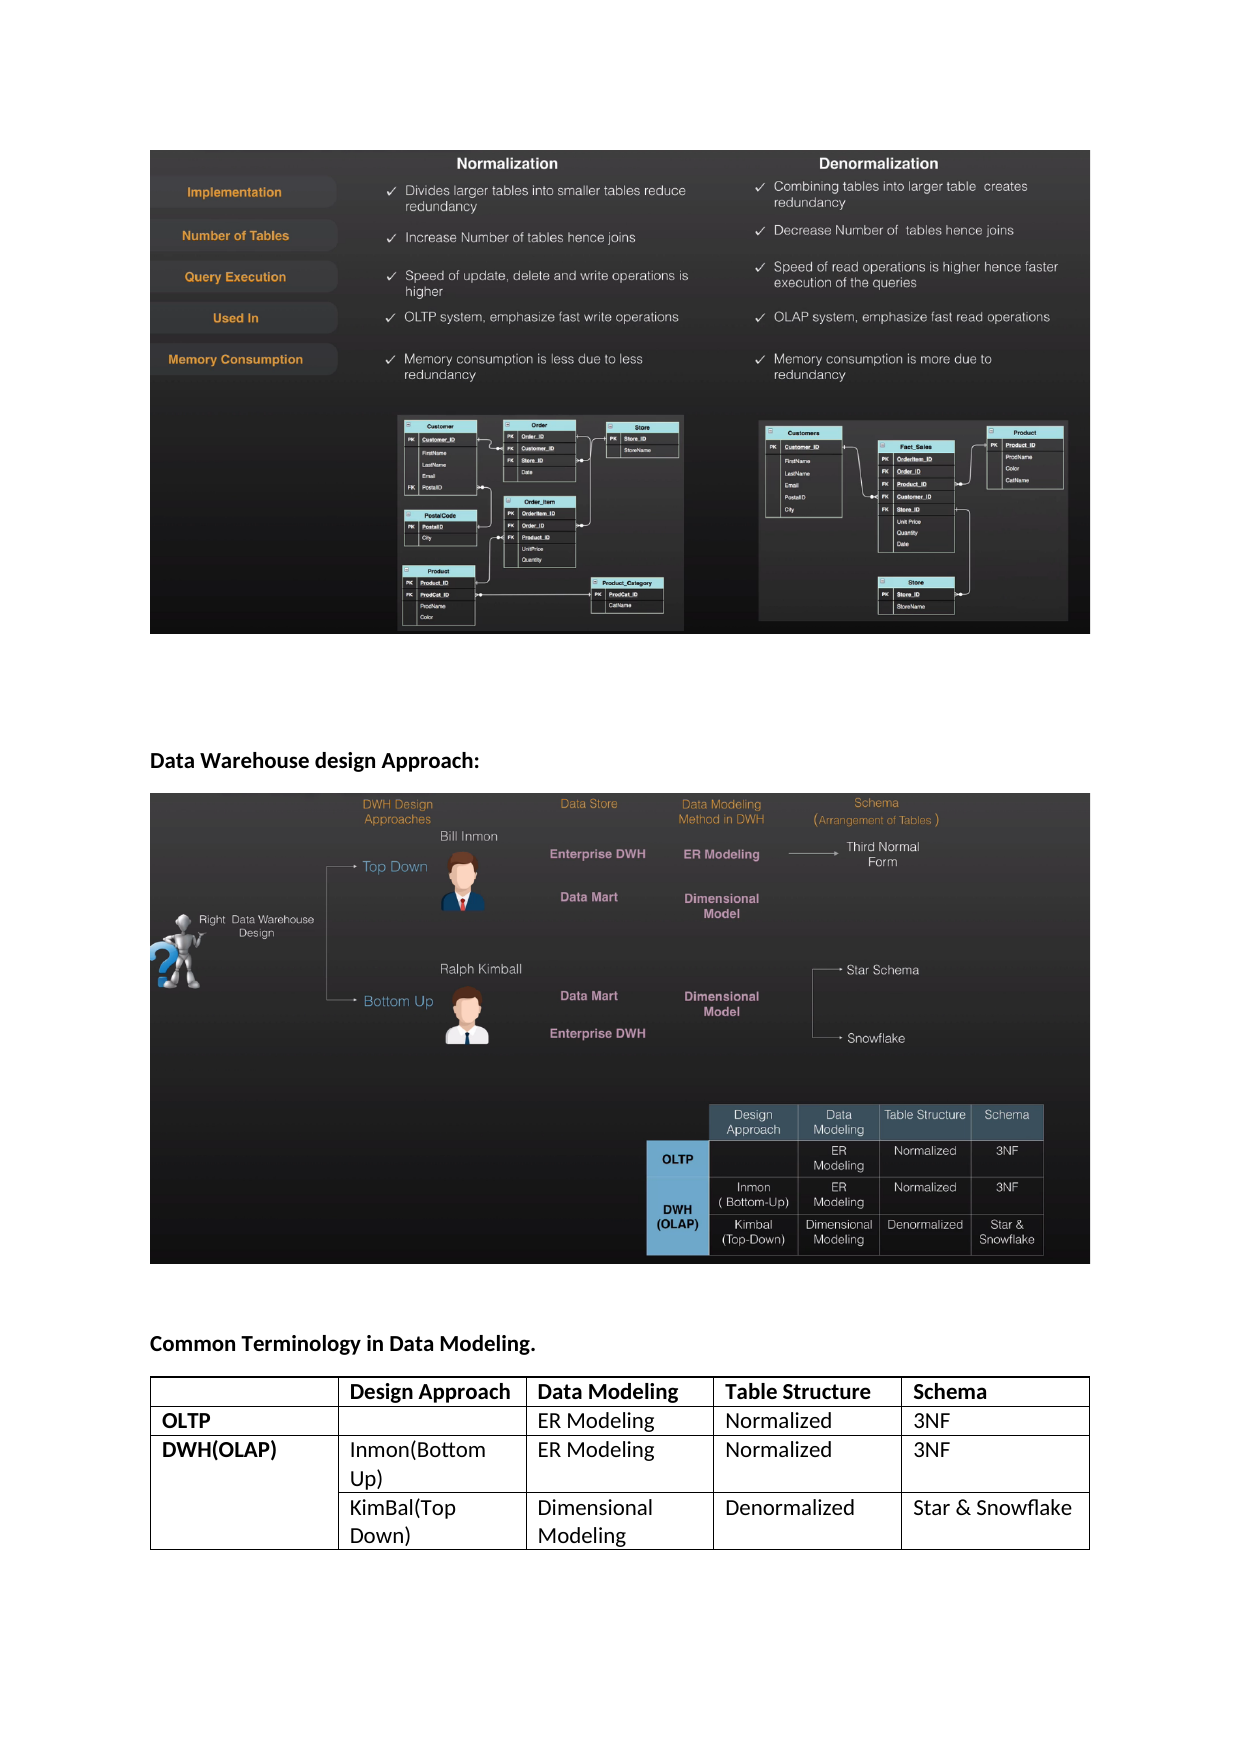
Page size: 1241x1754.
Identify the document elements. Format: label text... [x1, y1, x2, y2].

table_header Table Structure [714, 1378, 901, 1406]
table_cell KimBal(Top Down) [339, 1493, 526, 1549]
table_cell Inmon(Bottom Up) [339, 1436, 526, 1492]
text Common Terminology in Data Modeling. [150, 1329, 1090, 1358]
table_header Data Modeling [527, 1378, 713, 1406]
table_cell ER Modeling [527, 1436, 713, 1492]
table_cell 3NF [902, 1407, 1089, 1434]
table_cell OLTP [151, 1407, 338, 1434]
table_cell [339, 1407, 526, 1434]
picture [150, 150, 1091, 634]
table_cell DWH(OLAP) [151, 1436, 338, 1549]
table_cell Dimensional Modeling [527, 1493, 713, 1549]
table_cell 3NF [902, 1436, 1089, 1492]
picture [150, 793, 1091, 1264]
table_cell Denormalized [714, 1493, 901, 1549]
table_header [151, 1378, 338, 1406]
table_cell Normalized [714, 1436, 901, 1492]
table_header Schema [902, 1378, 1089, 1406]
table_header Design Approach [339, 1378, 526, 1406]
text Data Warehouse design Approach: [150, 747, 1090, 775]
table_cell Normalized [714, 1407, 901, 1434]
table_cell Star & Snowflake [902, 1493, 1089, 1549]
table_cell ER Modeling [527, 1407, 713, 1434]
